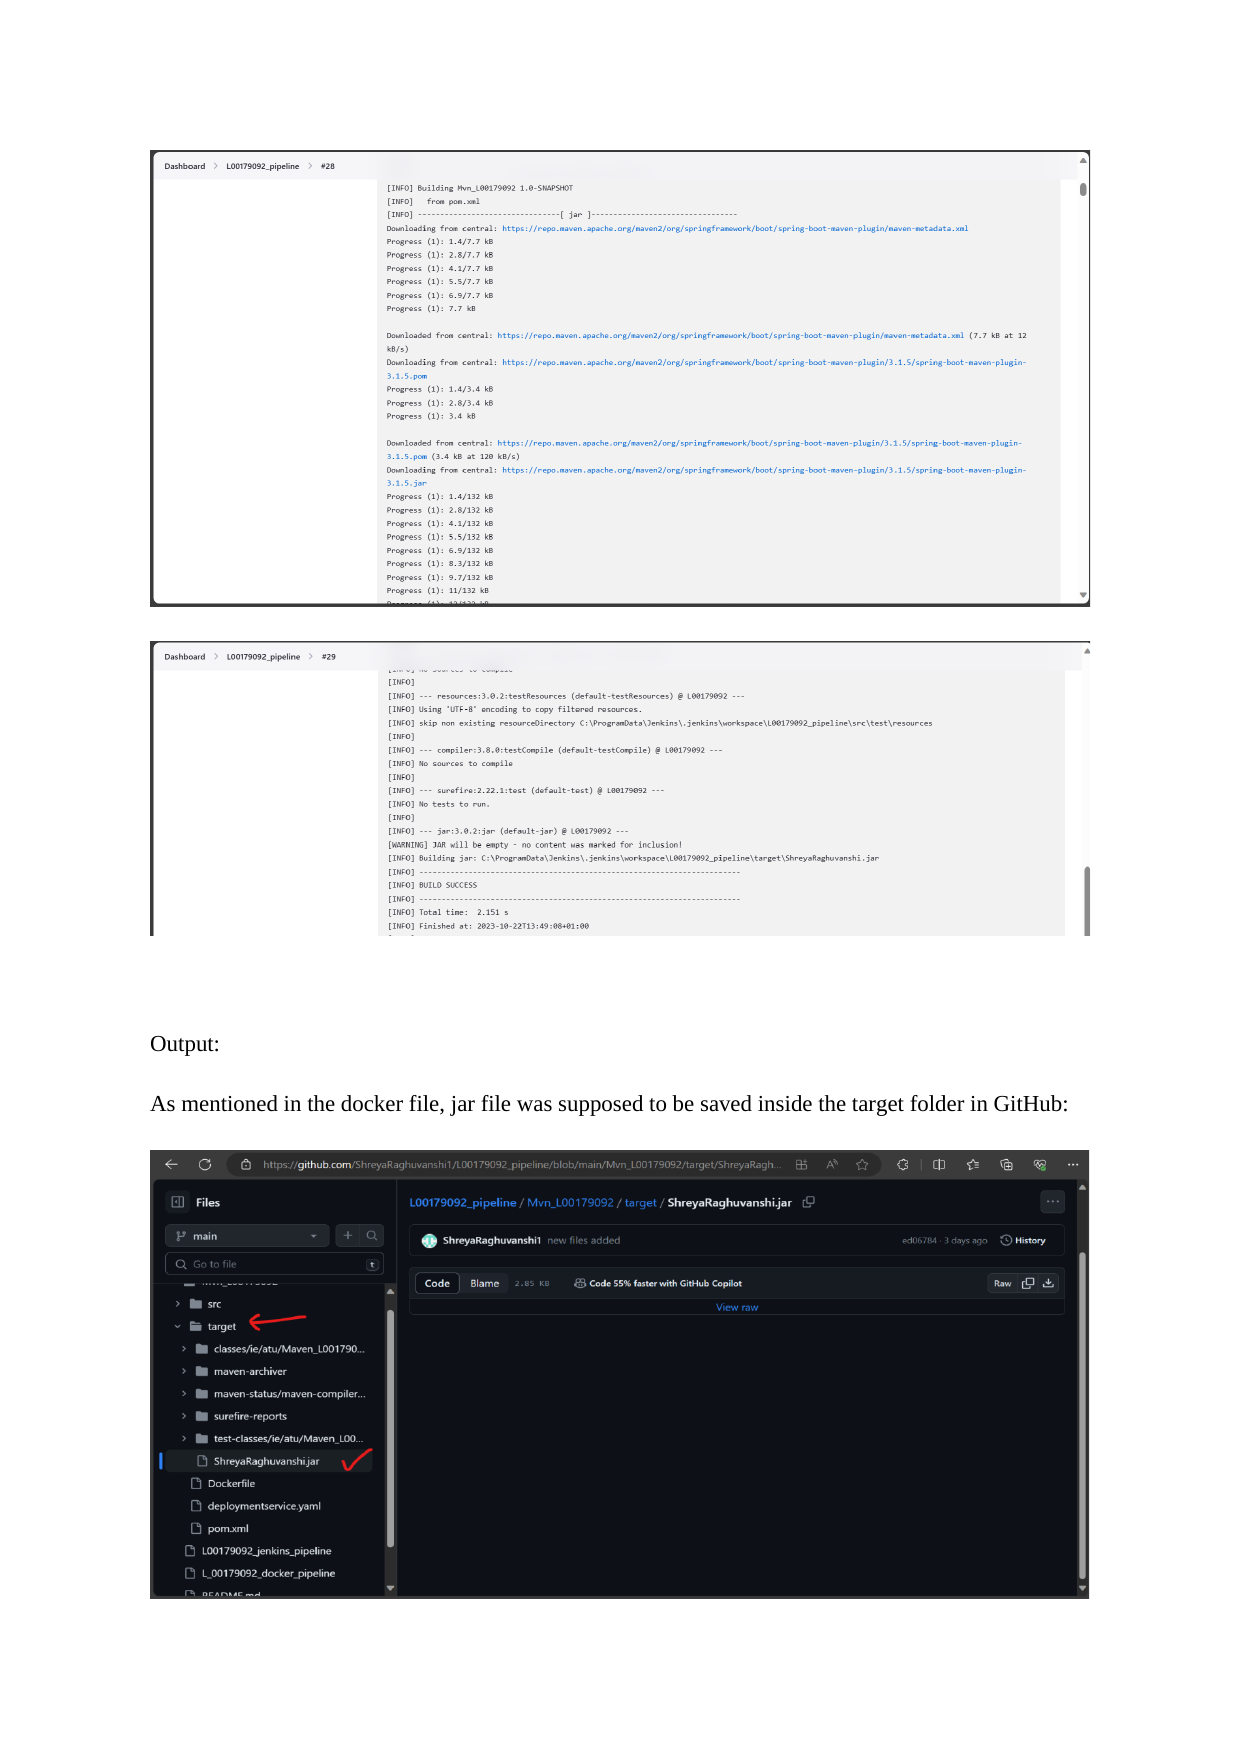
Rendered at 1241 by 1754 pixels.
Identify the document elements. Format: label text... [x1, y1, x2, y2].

picture [150, 150, 1091, 607]
picture [150, 641, 1091, 936]
text Output: [150, 1030, 1090, 1057]
text As mentioned in the docker file, jar file was supposed to be saved inside the target folder in GitHub: [150, 1091, 1090, 1117]
picture [150, 1150, 1090, 1599]
